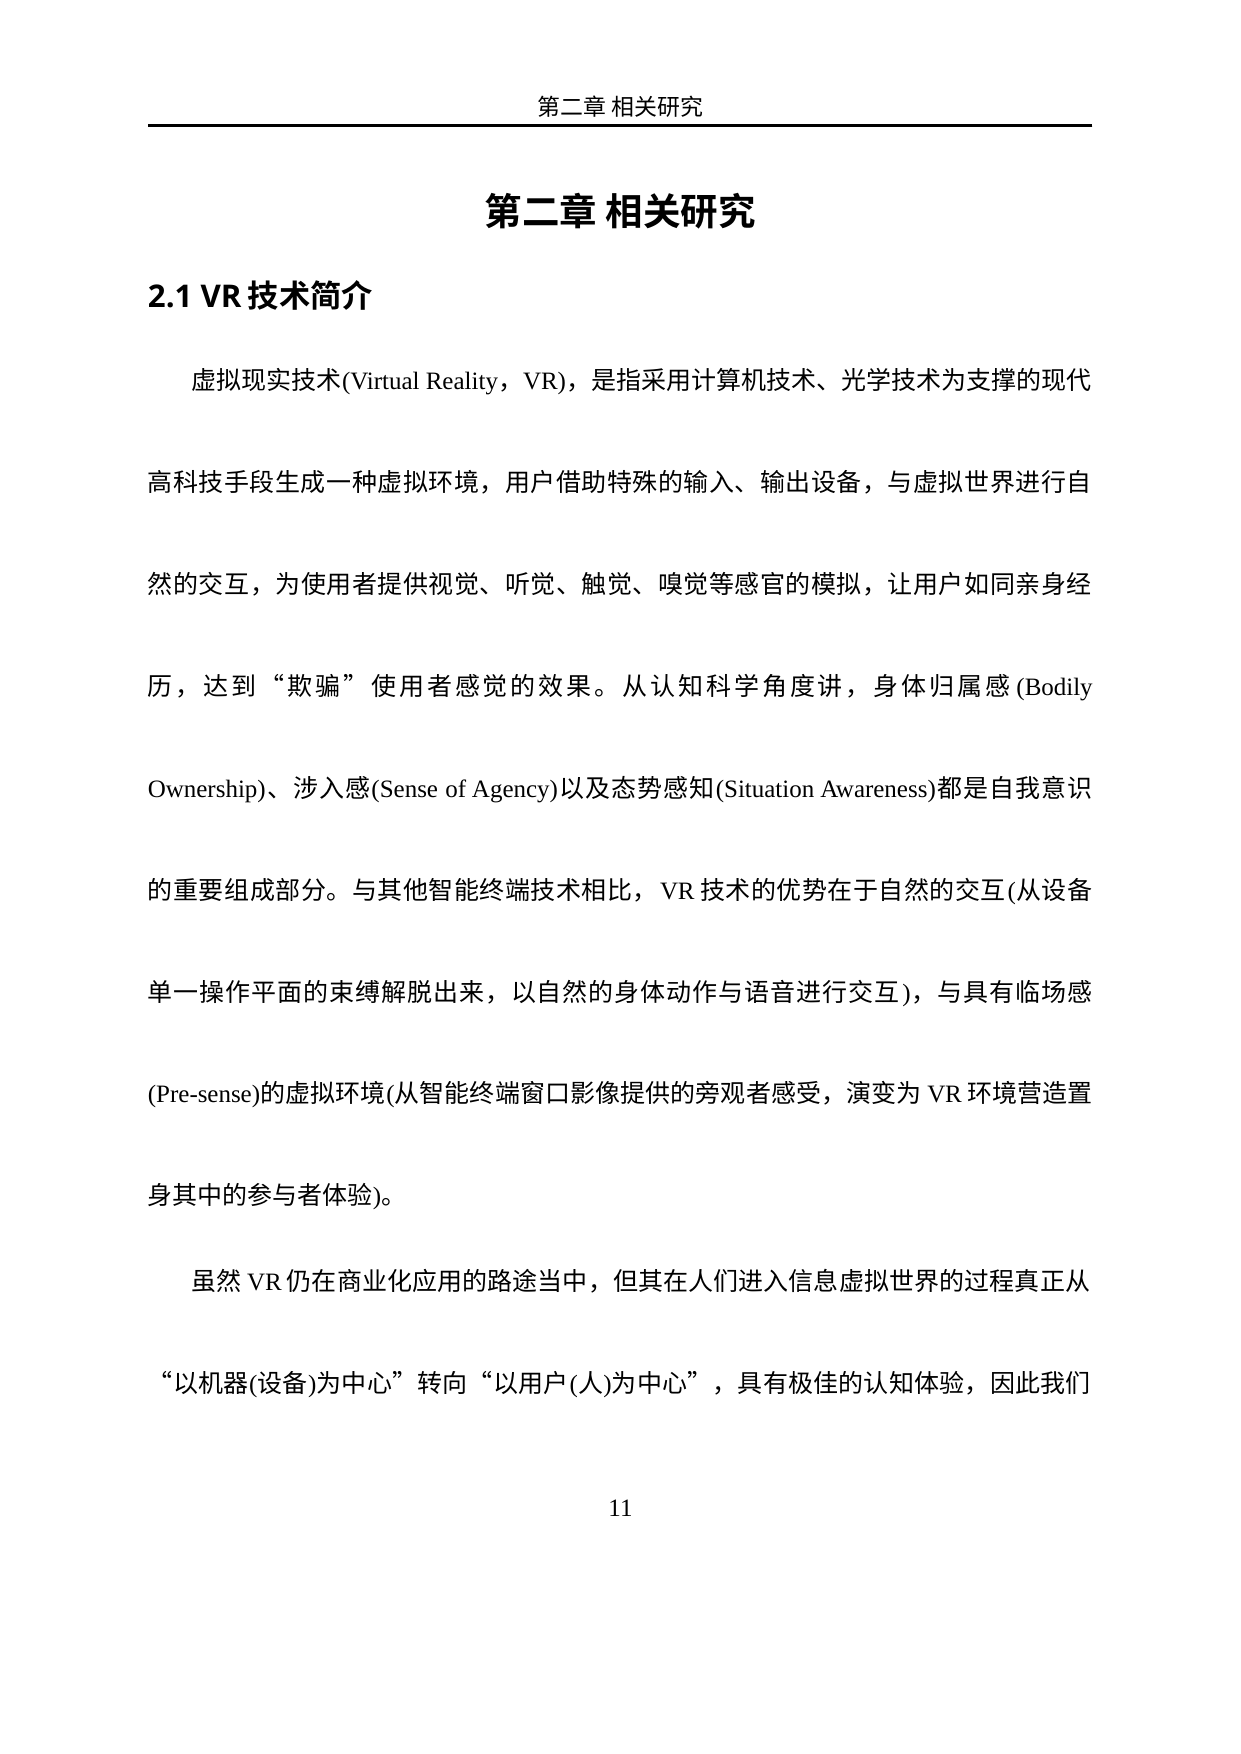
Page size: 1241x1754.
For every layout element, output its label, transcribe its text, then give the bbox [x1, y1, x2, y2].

text 虚拟现实技术(Virtual Reality，VR)，是指采用计算机技术、光学技术为支撑的现代高科技手段生成一种虚拟环境，用户借助特殊的输入、输出设备，与虚拟世界进行自然的交互，为使用者提供视觉、听觉、触觉、嗅觉等感官的模拟，让用户如同亲身经历，达到“欺骗”使用者感觉的效果。从认知科学角度讲，身体归属感(Bodily Ownership)、涉入感(Sense of Agency)以及态势感知(Situation Awareness)都是自我意识的重要组成部分。与其他智能终端技术相比，VR技术的优势在于自然的交互(从设备单一操作平面的束缚解脱出来，以自然的身体动作与语音进行交互)，与具有临场感(Pre-sense)的虚拟环境(从智能终端窗口影像提供的旁观者感受，演变为VR环境营造置身其中的参与者体验)。 [148, 345, 1092, 1228]
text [148, 1246, 1092, 1416]
subtitle 2.1 VR技术简介 [148, 260, 1092, 328]
subtitle 第二章 相关研究 [148, 175, 1092, 243]
